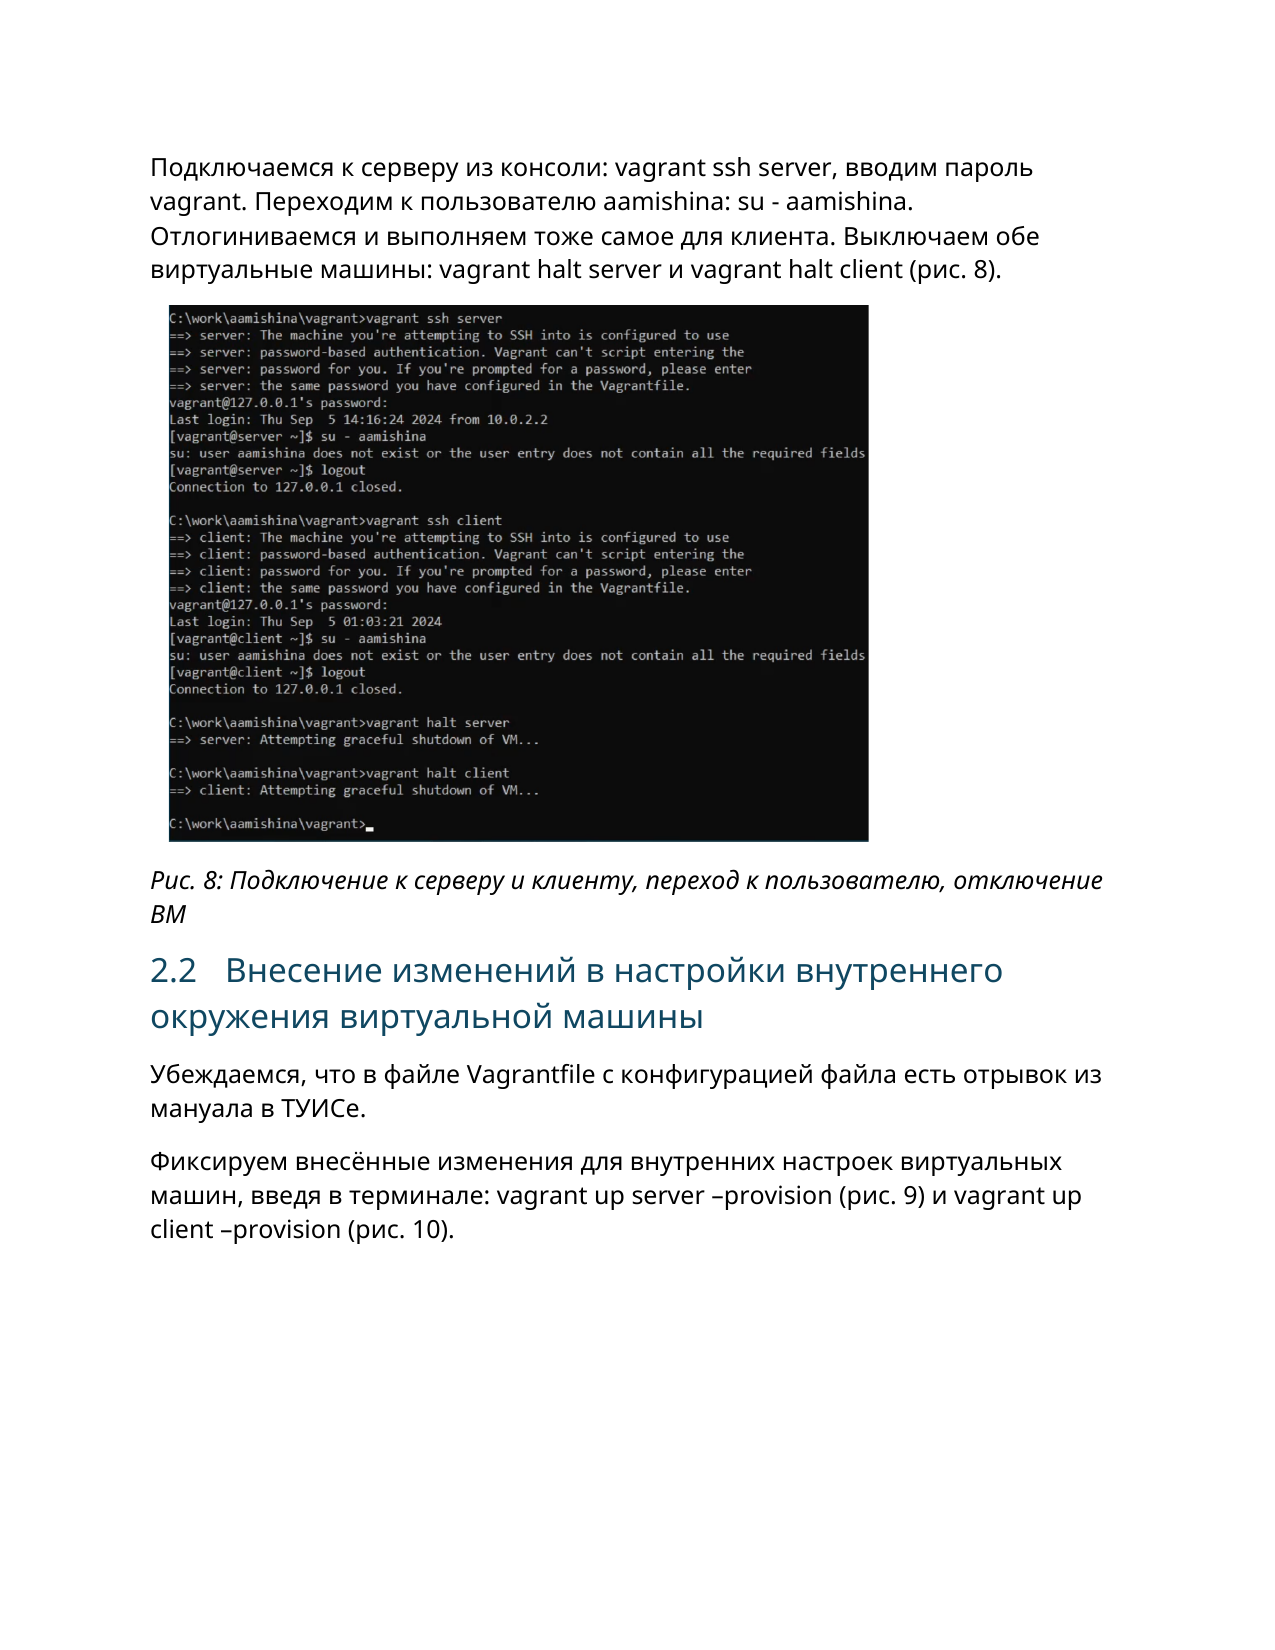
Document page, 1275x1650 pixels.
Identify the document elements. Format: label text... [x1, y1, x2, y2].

text Убеждаемся, что в файле Vagrantfile с конфигурацией файла есть отрывок из мануала в ТУИСе. [150, 1057, 1125, 1125]
text Фиксируем внесённые изменения для внутренних настроек виртуальных машин, введя в терминале: vagrant up server –provision (рис. 9) и vagrant up client –provision (рис. 10). [150, 1143, 1125, 1246]
subtitle 2.2 Внесение изменений в настройки внутреннего окружения виртуальной машины [150, 947, 1125, 1038]
text Подключаемся к серверу из консоли: vagrant ssh server, вводим пароль vagrant. Переходим к пользователю aamishina: su - aamishina. Отлогиниваемся и выполняем тоже самое для клиента. Выключаем обе виртуальные машины: vagrant halt server и vagrant halt client (рис. 8). [150, 150, 1125, 286]
picture [168, 305, 869, 842]
text Рис. 8: Подключение к серверу и клиенту, переход к пользователю, отключение ВМ [150, 862, 1125, 930]
